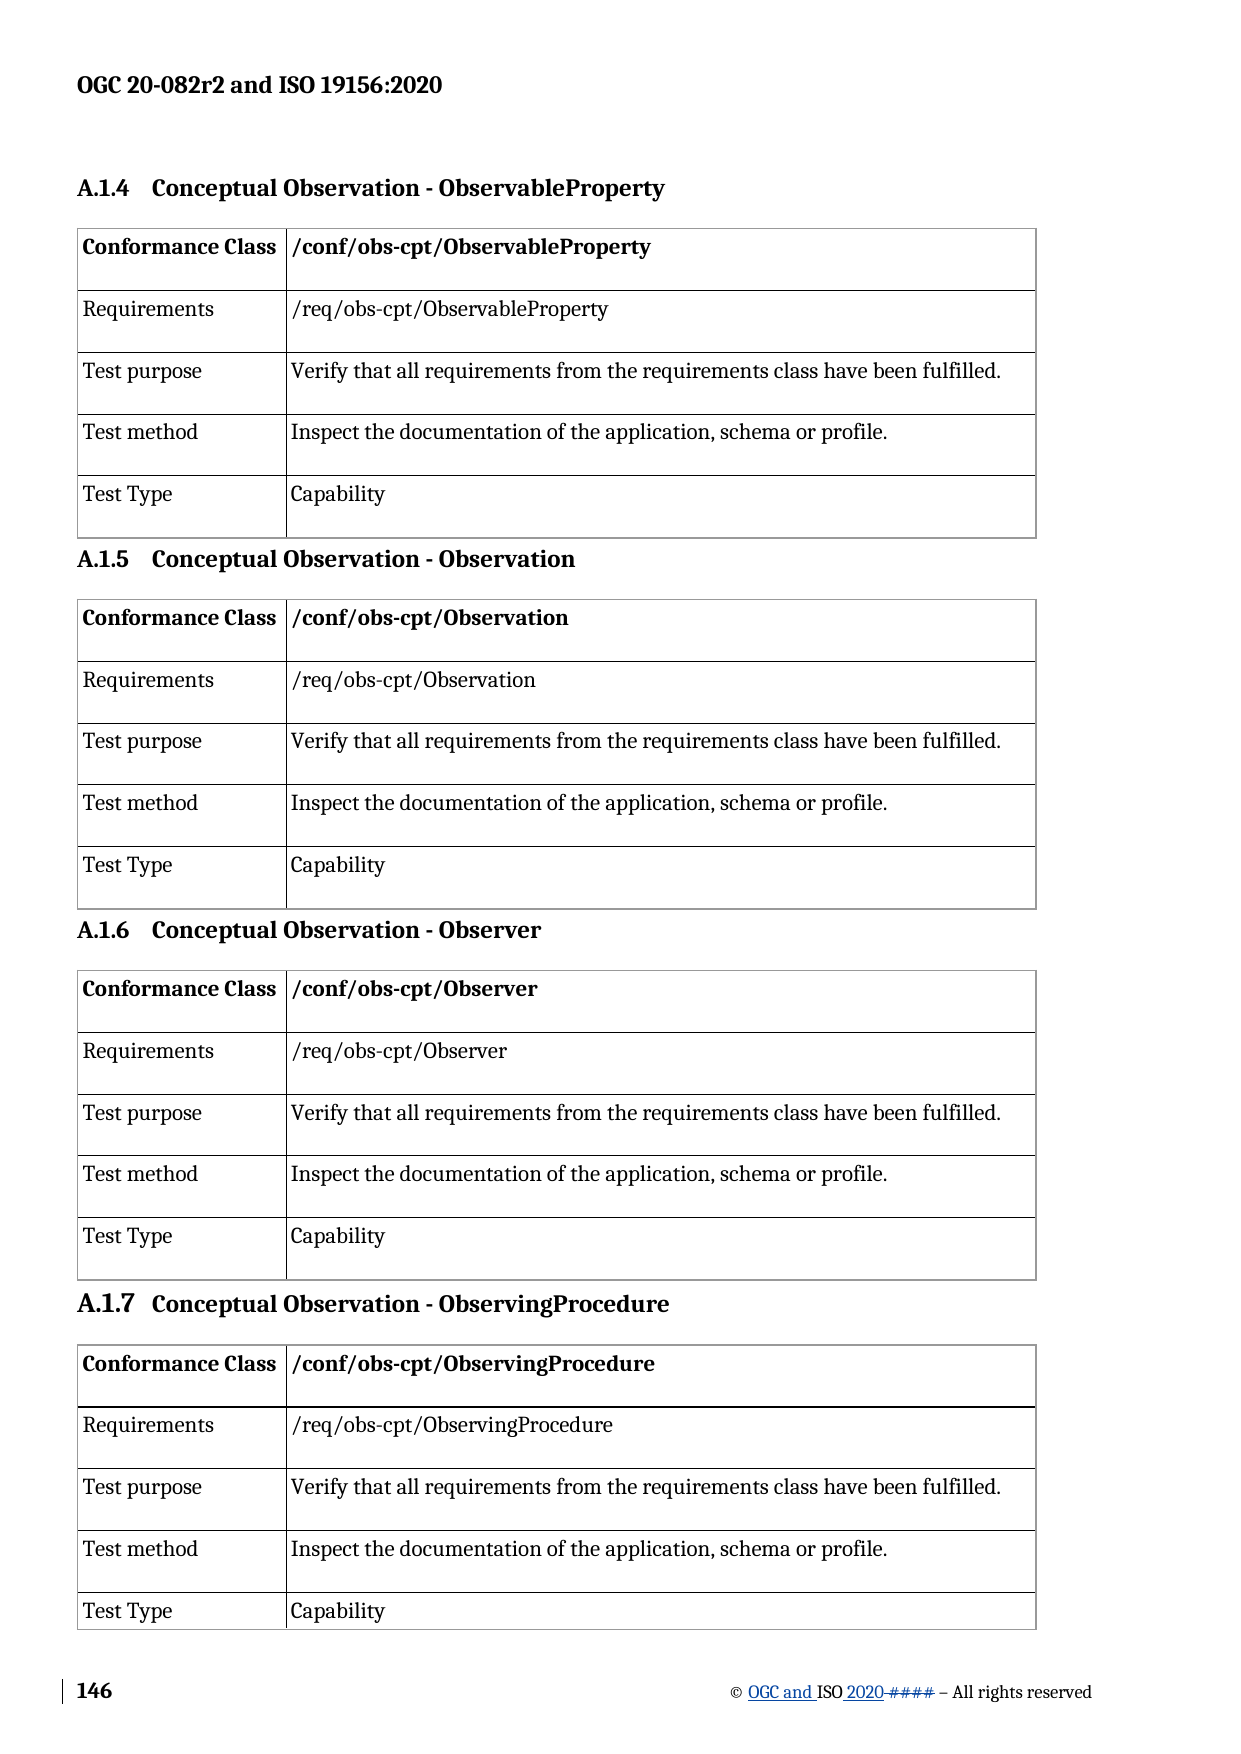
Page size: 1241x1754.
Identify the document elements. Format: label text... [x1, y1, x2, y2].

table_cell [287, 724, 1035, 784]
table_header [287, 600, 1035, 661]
text Conceptual Observation - Observation [77, 545, 1092, 573]
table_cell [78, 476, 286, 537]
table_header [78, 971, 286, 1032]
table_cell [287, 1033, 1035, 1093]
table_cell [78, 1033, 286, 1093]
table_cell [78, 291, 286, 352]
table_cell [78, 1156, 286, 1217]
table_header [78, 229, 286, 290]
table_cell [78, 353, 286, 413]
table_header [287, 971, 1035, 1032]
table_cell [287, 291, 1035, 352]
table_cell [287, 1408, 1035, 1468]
text Conceptual Observation - Observer [77, 916, 1092, 944]
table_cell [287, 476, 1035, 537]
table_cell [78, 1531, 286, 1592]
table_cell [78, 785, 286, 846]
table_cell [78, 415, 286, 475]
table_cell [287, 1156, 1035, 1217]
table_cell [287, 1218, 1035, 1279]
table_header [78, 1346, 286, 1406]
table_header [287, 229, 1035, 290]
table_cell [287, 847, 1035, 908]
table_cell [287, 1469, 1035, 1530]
text Conceptual Observation - ObservableProperty [77, 174, 1092, 203]
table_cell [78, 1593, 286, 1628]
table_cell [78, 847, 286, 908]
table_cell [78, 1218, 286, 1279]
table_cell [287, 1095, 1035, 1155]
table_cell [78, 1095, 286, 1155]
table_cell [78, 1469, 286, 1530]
text Conceptual Observation - ObservingProcedure [77, 1287, 1092, 1319]
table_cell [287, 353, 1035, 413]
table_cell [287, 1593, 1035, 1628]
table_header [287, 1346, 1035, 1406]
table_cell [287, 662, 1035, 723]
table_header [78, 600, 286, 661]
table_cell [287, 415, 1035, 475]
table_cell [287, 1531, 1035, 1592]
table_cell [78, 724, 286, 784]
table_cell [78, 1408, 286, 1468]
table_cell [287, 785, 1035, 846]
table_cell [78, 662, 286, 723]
